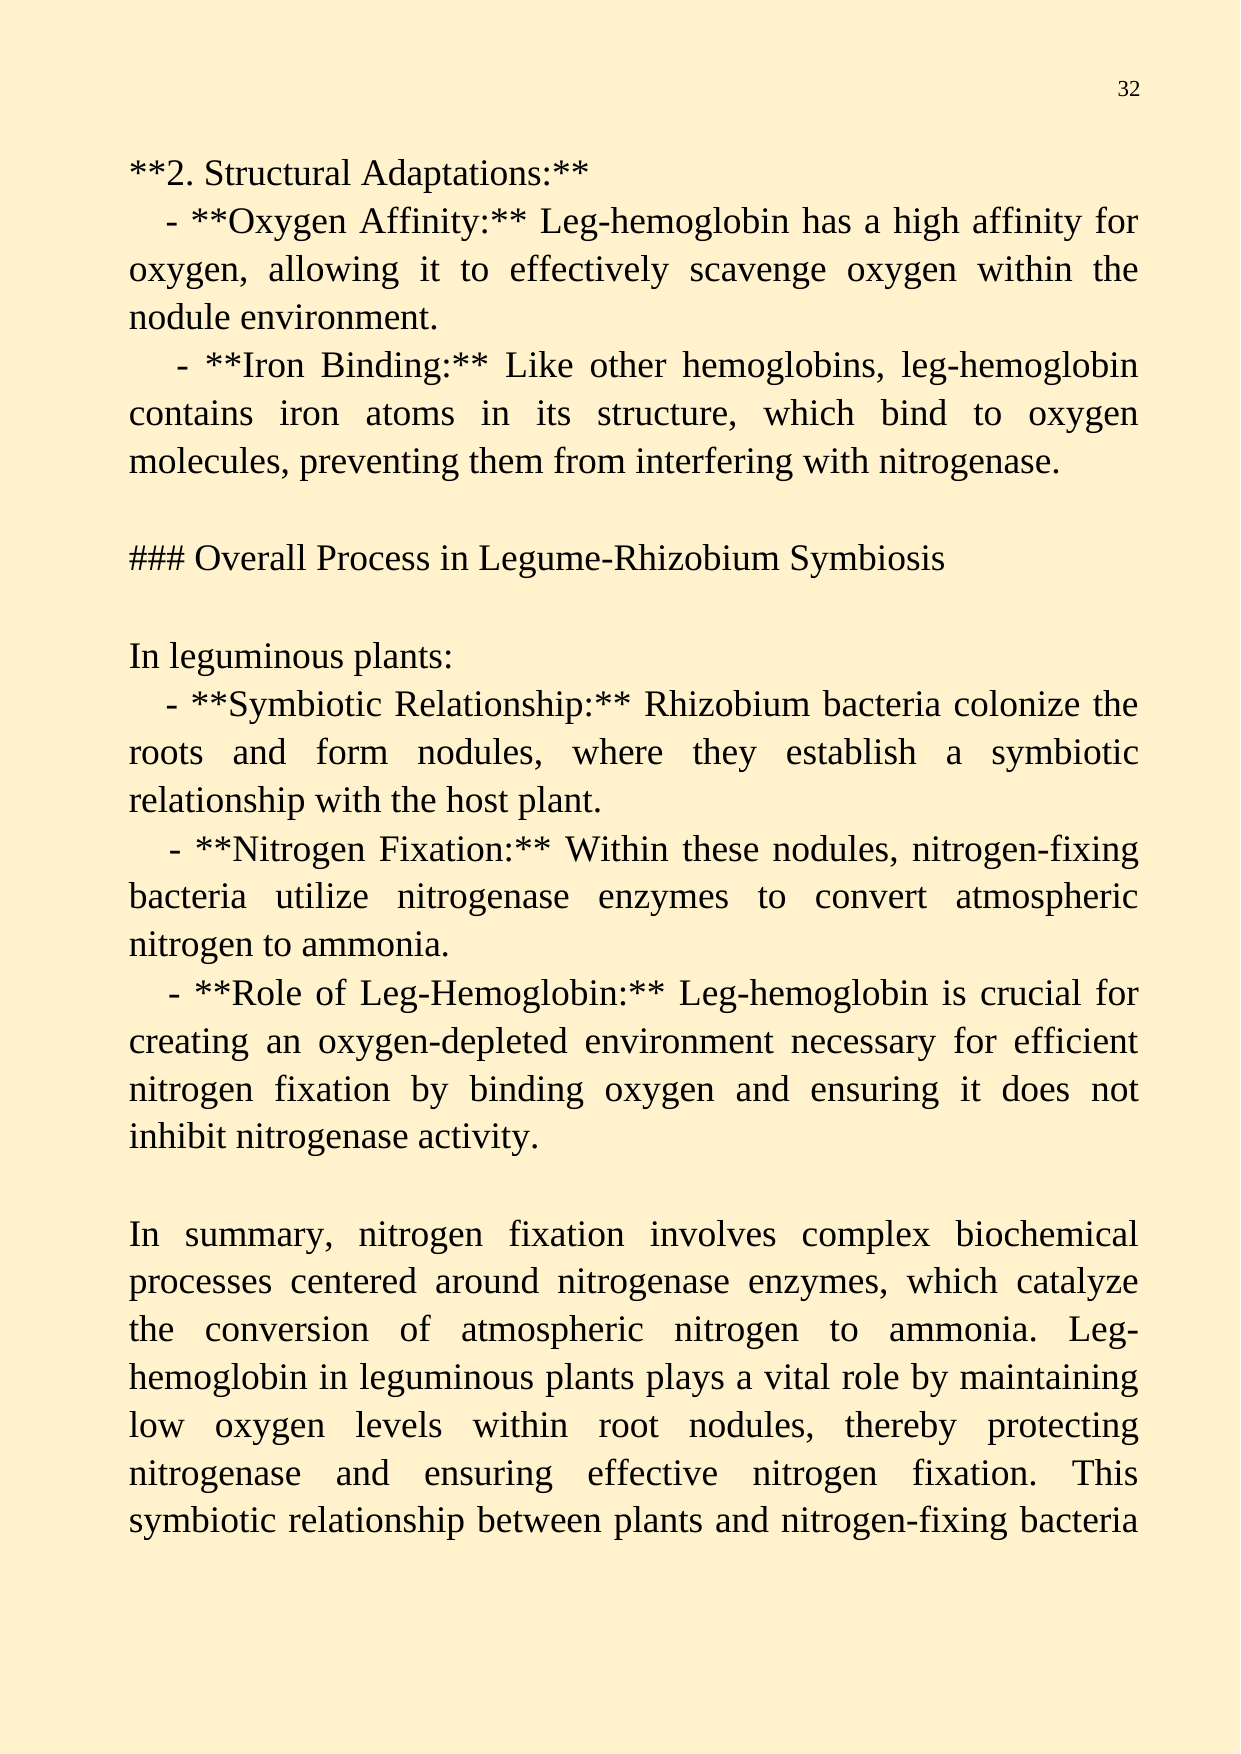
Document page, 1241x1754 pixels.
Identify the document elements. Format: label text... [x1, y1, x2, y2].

text - **Oxygen Affinity:** Leg-hemoglobin has a high affinity for oxygen, allowing it to effectively scavenge oxygen within the nodule environment. [128, 199, 1140, 337]
text ### Overall Process in Legume-Rhizobium Symbiosis [128, 536, 1140, 579]
text In leguminous plants: [128, 633, 1140, 676]
text - **Iron Binding:** Like other hemoglobins, leg-hemoglobin contains iron atoms in its structure, which bind to oxygen molecules, preventing them from interfering with nitrogenase. [128, 343, 1140, 482]
text - **Symbiotic Relationship:** Rhizobium bacteria colonize the roots and form nodules, where they establish a symbiotic relationship with the host plant. [128, 682, 1140, 821]
text - **Nitrogen Fixation:** Within these nodules, nitrogen-fixing bacteria utilize nitrogenase enzymes to convert atmospheric nitrogen to ammonia. [128, 826, 1140, 965]
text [128, 1211, 1140, 1541]
text **2. Structural Adaptations:** [128, 150, 1140, 193]
text - **Role of Leg-Hemoglobin:** Leg-hemoglobin is crucial for creating an oxygen-depleted environment necessary for efficient nitrogen fixation by binding oxygen and ensuring it does not inhibit nitrogenase activity. [128, 970, 1140, 1157]
